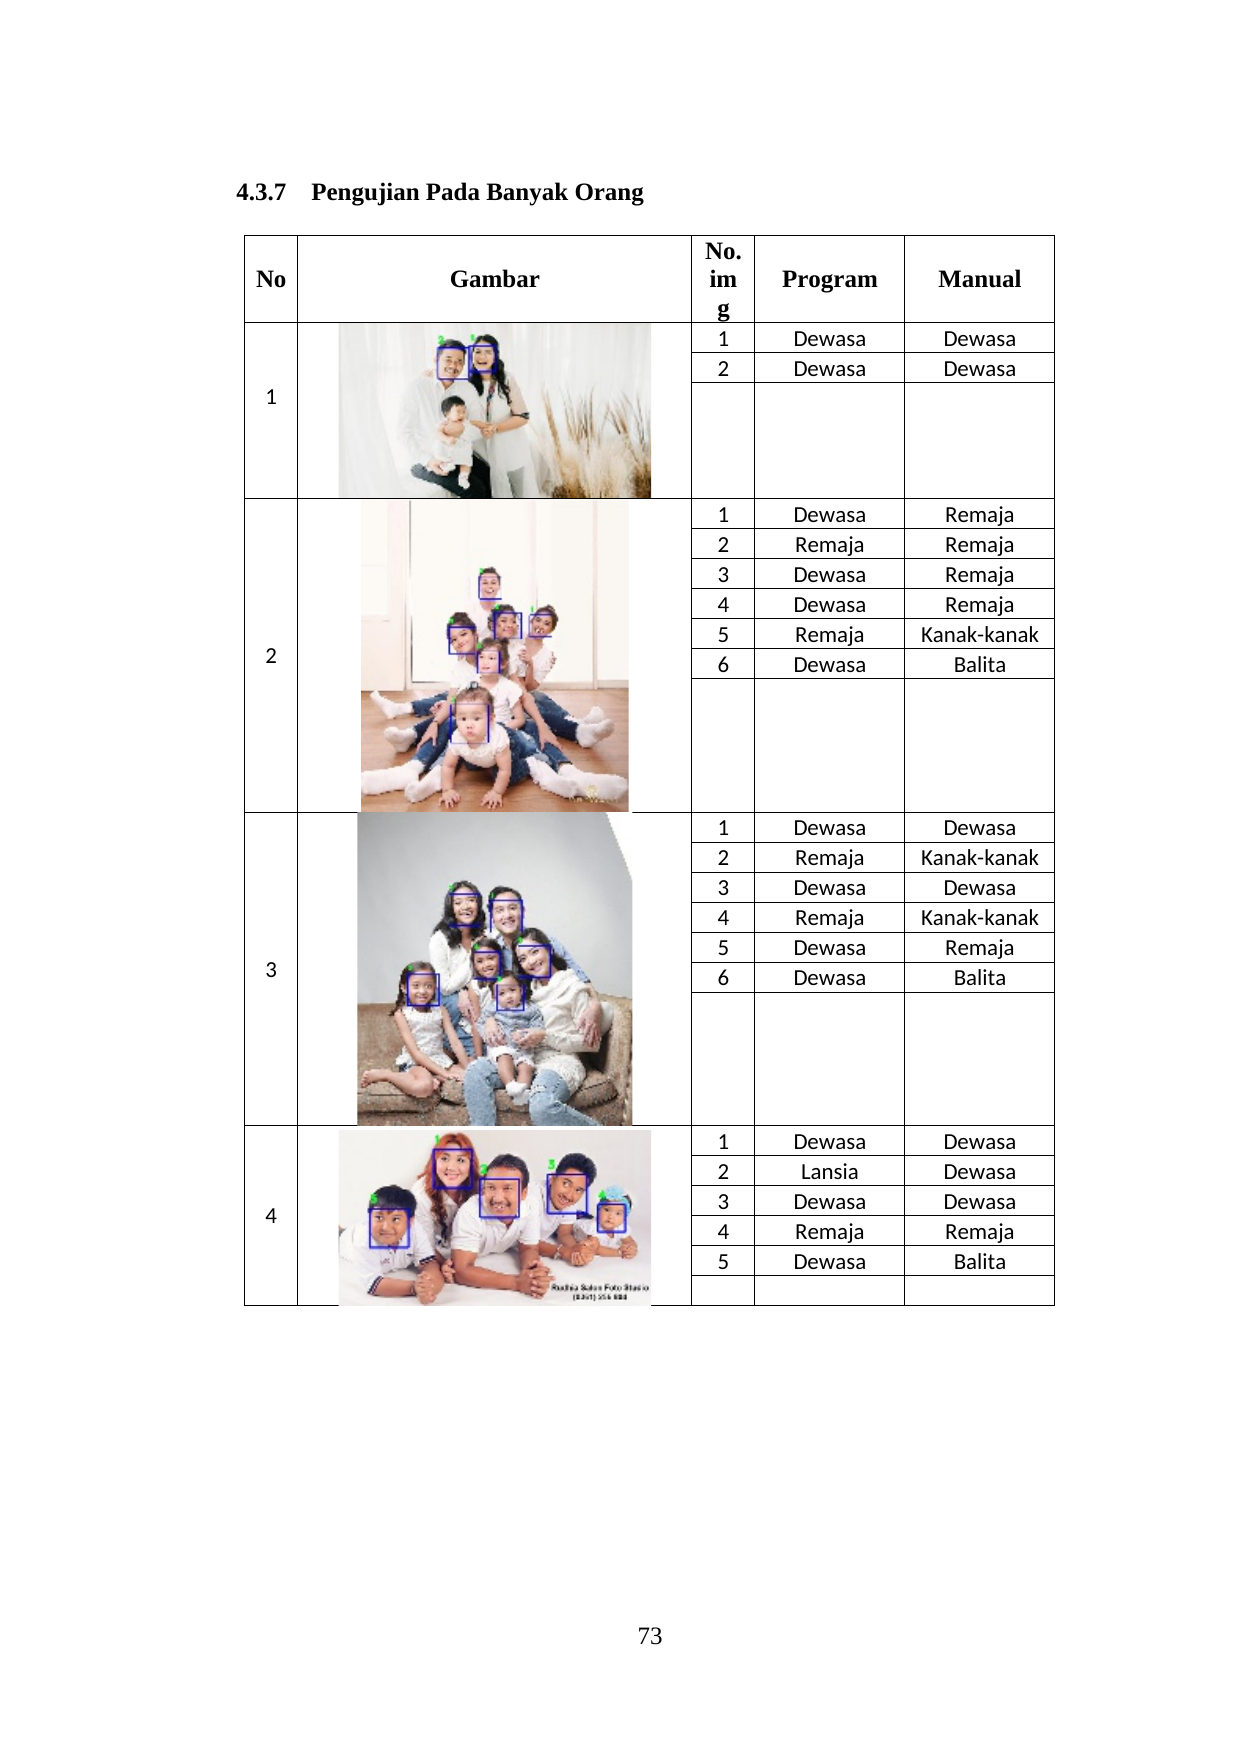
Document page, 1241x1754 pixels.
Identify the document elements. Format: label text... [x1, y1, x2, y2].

table_cell 2 [692, 843, 754, 872]
table_cell [905, 993, 1054, 1125]
table_cell [905, 383, 1054, 498]
table_cell Dewasa [905, 1126, 1054, 1155]
table_cell Lansia [755, 1156, 904, 1185]
table_cell [755, 679, 904, 812]
table_cell Remaja [755, 903, 904, 932]
table_cell Remaja [905, 499, 1054, 528]
table_cell 1 [692, 499, 754, 528]
table_header No [245, 236, 297, 322]
table_cell 2 [692, 1156, 754, 1185]
table_cell Dewasa [905, 353, 1054, 382]
table_cell Remaja [905, 1216, 1054, 1245]
table_cell Kanak-kanak [905, 843, 1054, 872]
table_cell [755, 993, 904, 1125]
table_cell 5 [692, 1246, 754, 1275]
table_cell Dewasa [755, 1186, 904, 1215]
table_header No. img [692, 236, 754, 322]
table_cell 1 [692, 1126, 754, 1155]
table_cell 5 [692, 933, 754, 962]
table_cell 3 [692, 559, 754, 588]
table_cell [298, 1126, 691, 1305]
table_cell 3 [245, 813, 297, 1125]
table_cell Remaja [905, 933, 1054, 962]
picture [338, 1130, 652, 1306]
table_cell 4 [692, 903, 754, 932]
table_cell Dewasa [905, 1156, 1054, 1185]
table_cell 4 [245, 1126, 297, 1305]
table_cell Dewasa [755, 963, 904, 992]
table_cell [755, 1276, 904, 1305]
table_cell Dewasa [755, 873, 904, 902]
table_cell Dewasa [905, 813, 1054, 842]
table_cell [298, 499, 361, 812]
table_cell Dewasa [755, 353, 904, 382]
table_cell Dewasa [755, 933, 904, 962]
table_cell Dewasa [755, 813, 904, 842]
table_cell [652, 323, 691, 498]
table_cell [298, 323, 338, 498]
table_cell 3 [692, 873, 754, 902]
table_cell Dewasa [905, 1186, 1054, 1215]
table_header Gambar [298, 236, 691, 322]
table_cell [298, 813, 357, 1125]
table_cell Remaja [755, 529, 904, 558]
picture [357, 499, 633, 1126]
table_cell 1 [692, 323, 754, 352]
table_cell 2 [692, 529, 754, 558]
table_cell 5 [692, 619, 754, 648]
table_cell Dewasa [905, 873, 1054, 902]
table_cell 6 [692, 649, 754, 678]
table_cell [905, 1276, 1054, 1305]
table_cell Remaja [755, 843, 904, 872]
table_cell 2 [692, 353, 754, 382]
table_cell Balita [905, 649, 1054, 678]
table_cell Balita [905, 963, 1054, 992]
table_cell Dewasa [755, 589, 904, 618]
table_cell Dewasa [905, 323, 1054, 352]
table_cell Balita [905, 1246, 1054, 1275]
table_cell Remaja [905, 529, 1054, 558]
table_cell Dewasa [755, 649, 904, 678]
table_cell 2 [245, 499, 297, 812]
table_cell [629, 499, 691, 812]
table_header Program [755, 236, 904, 322]
table_cell 1 [692, 813, 754, 842]
table_cell 4 [692, 589, 754, 618]
table_cell [692, 1276, 754, 1305]
table_cell Remaja [905, 589, 1054, 618]
picture [338, 323, 652, 498]
table_cell [692, 679, 754, 812]
table_cell 3 [692, 1186, 754, 1215]
table_cell Dewasa [755, 1126, 904, 1155]
table_cell Kanak-kanak [905, 903, 1054, 932]
table_cell [692, 993, 754, 1125]
table_cell 6 [692, 963, 754, 992]
table_cell Remaja [755, 1216, 904, 1245]
table_cell Dewasa [755, 1246, 904, 1275]
table_cell [633, 813, 691, 1125]
table_cell Kanak-kanak [905, 619, 1054, 648]
table_cell Remaja [905, 559, 1054, 588]
subtitle Pengujian Pada Banyak Orang [236, 177, 1063, 206]
table_cell Dewasa [755, 323, 904, 352]
table_cell Remaja [755, 619, 904, 648]
table_cell Dewasa [755, 499, 904, 528]
table_cell 4 [692, 1216, 754, 1245]
table_header Manual [905, 236, 1054, 322]
table_cell 1 [245, 323, 297, 498]
table_cell [905, 679, 1054, 812]
table_cell [692, 383, 754, 498]
table_cell Dewasa [755, 559, 904, 588]
table_cell [755, 383, 904, 498]
